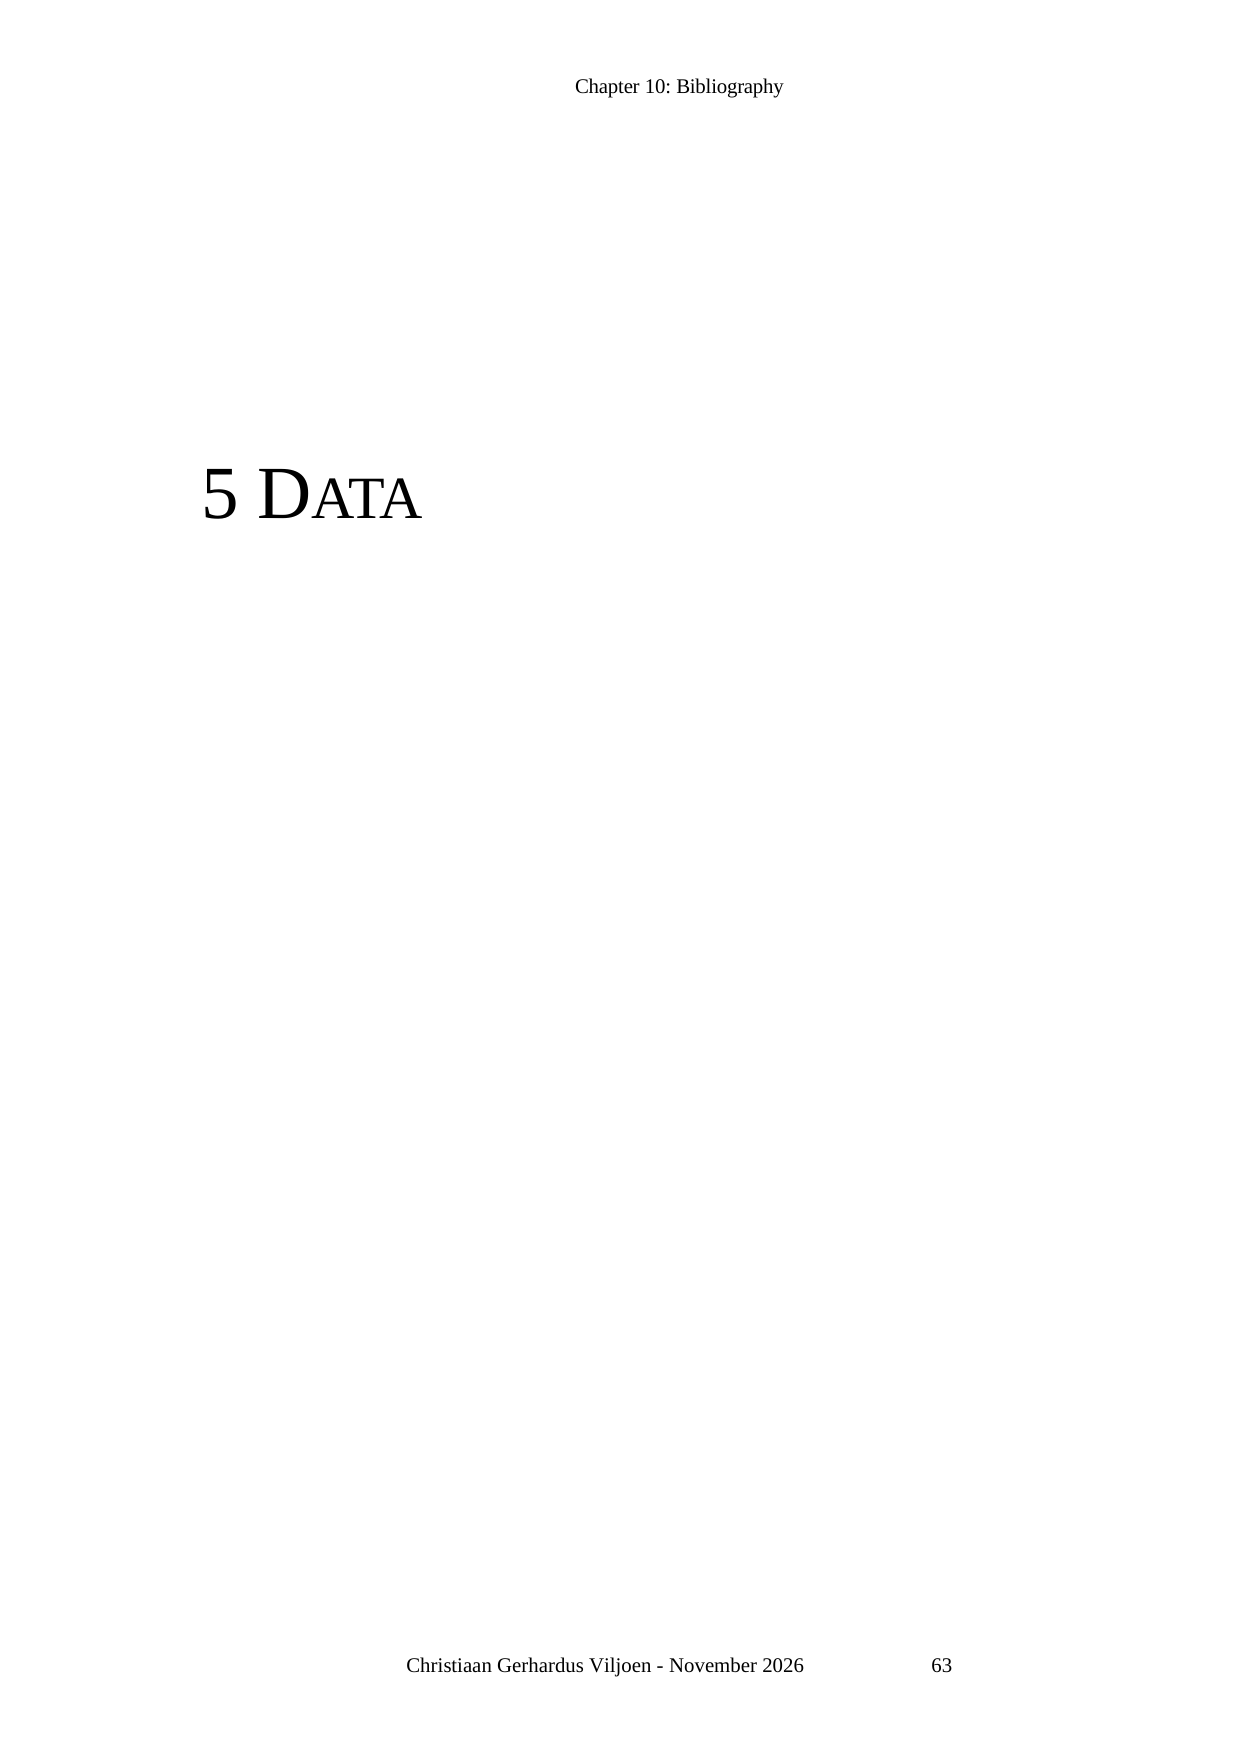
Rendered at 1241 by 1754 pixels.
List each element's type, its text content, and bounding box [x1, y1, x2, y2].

subtitle Data [201, 448, 1122, 534]
